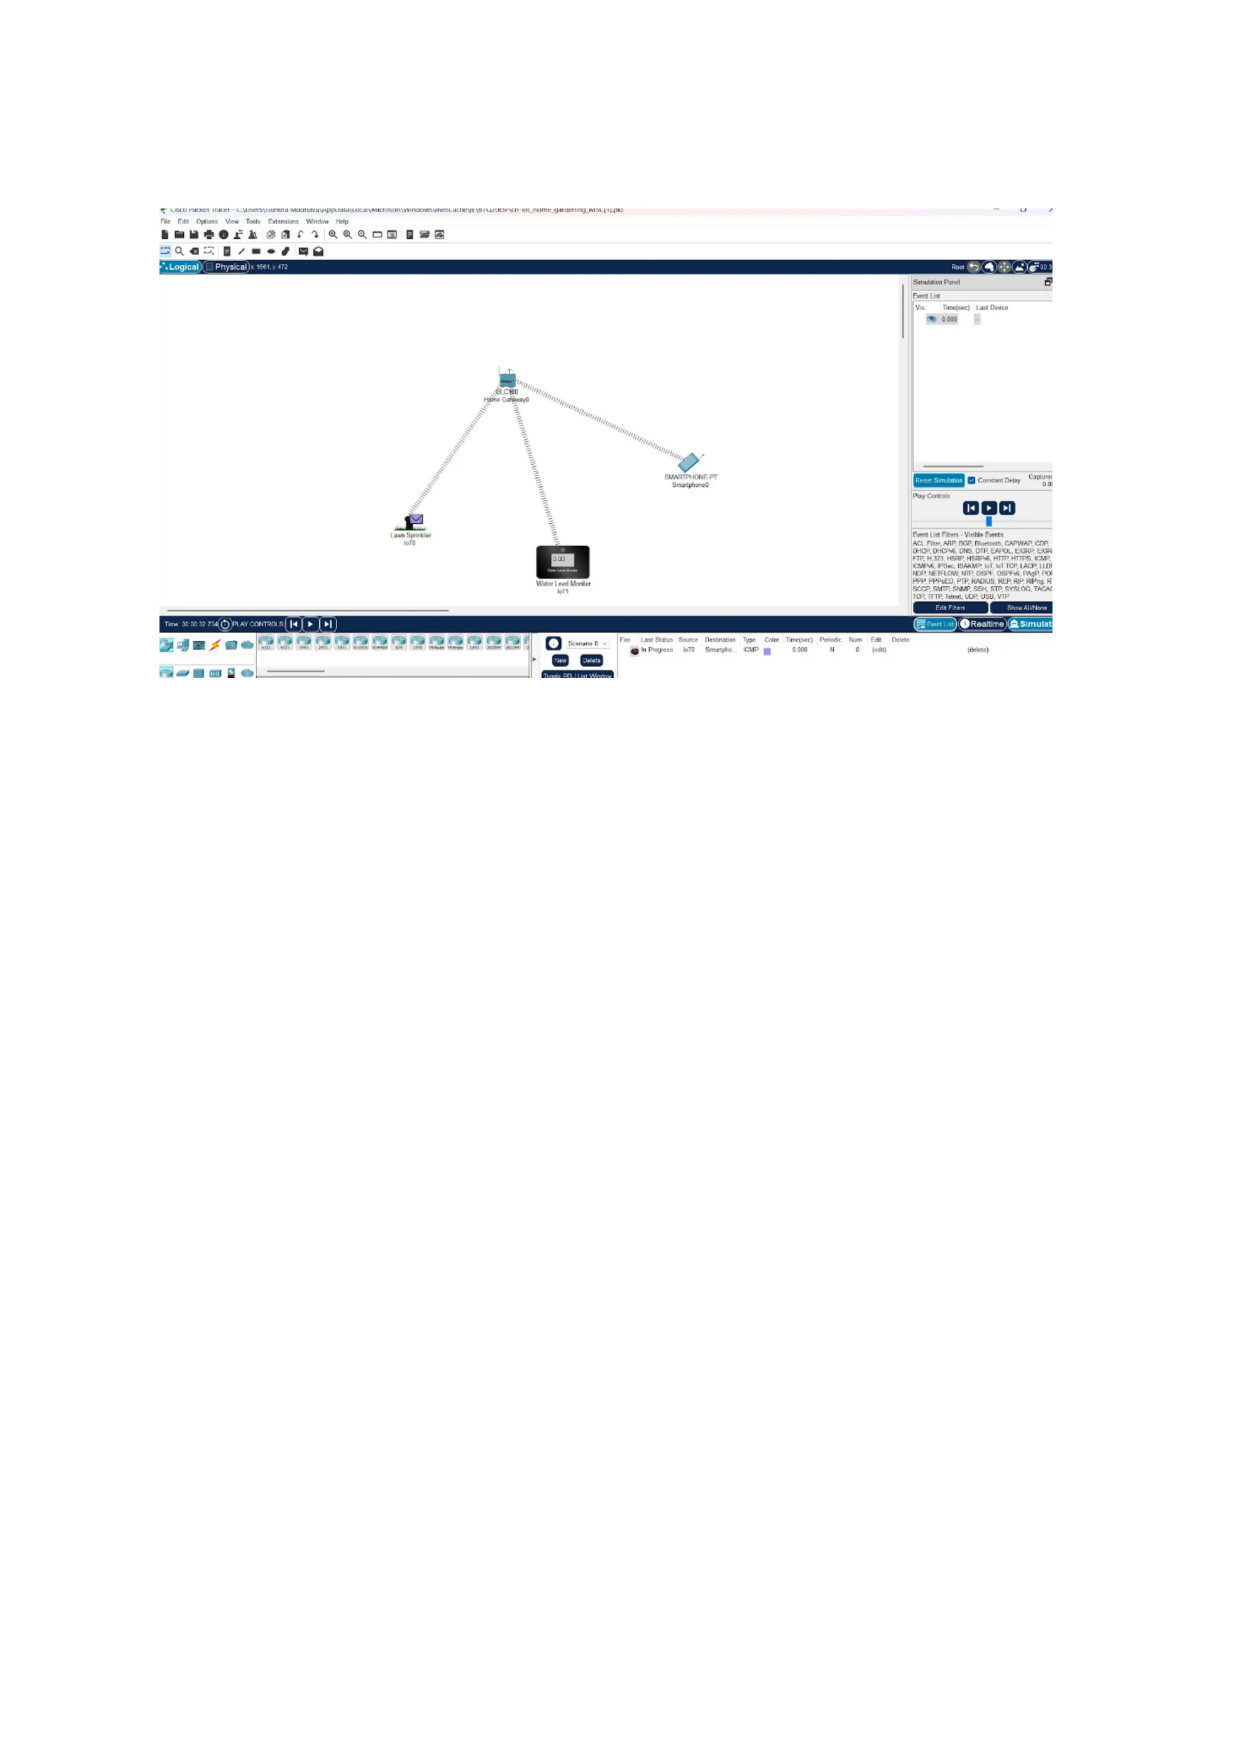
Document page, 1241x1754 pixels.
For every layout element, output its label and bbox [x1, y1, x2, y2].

picture [150, 201, 1091, 678]
